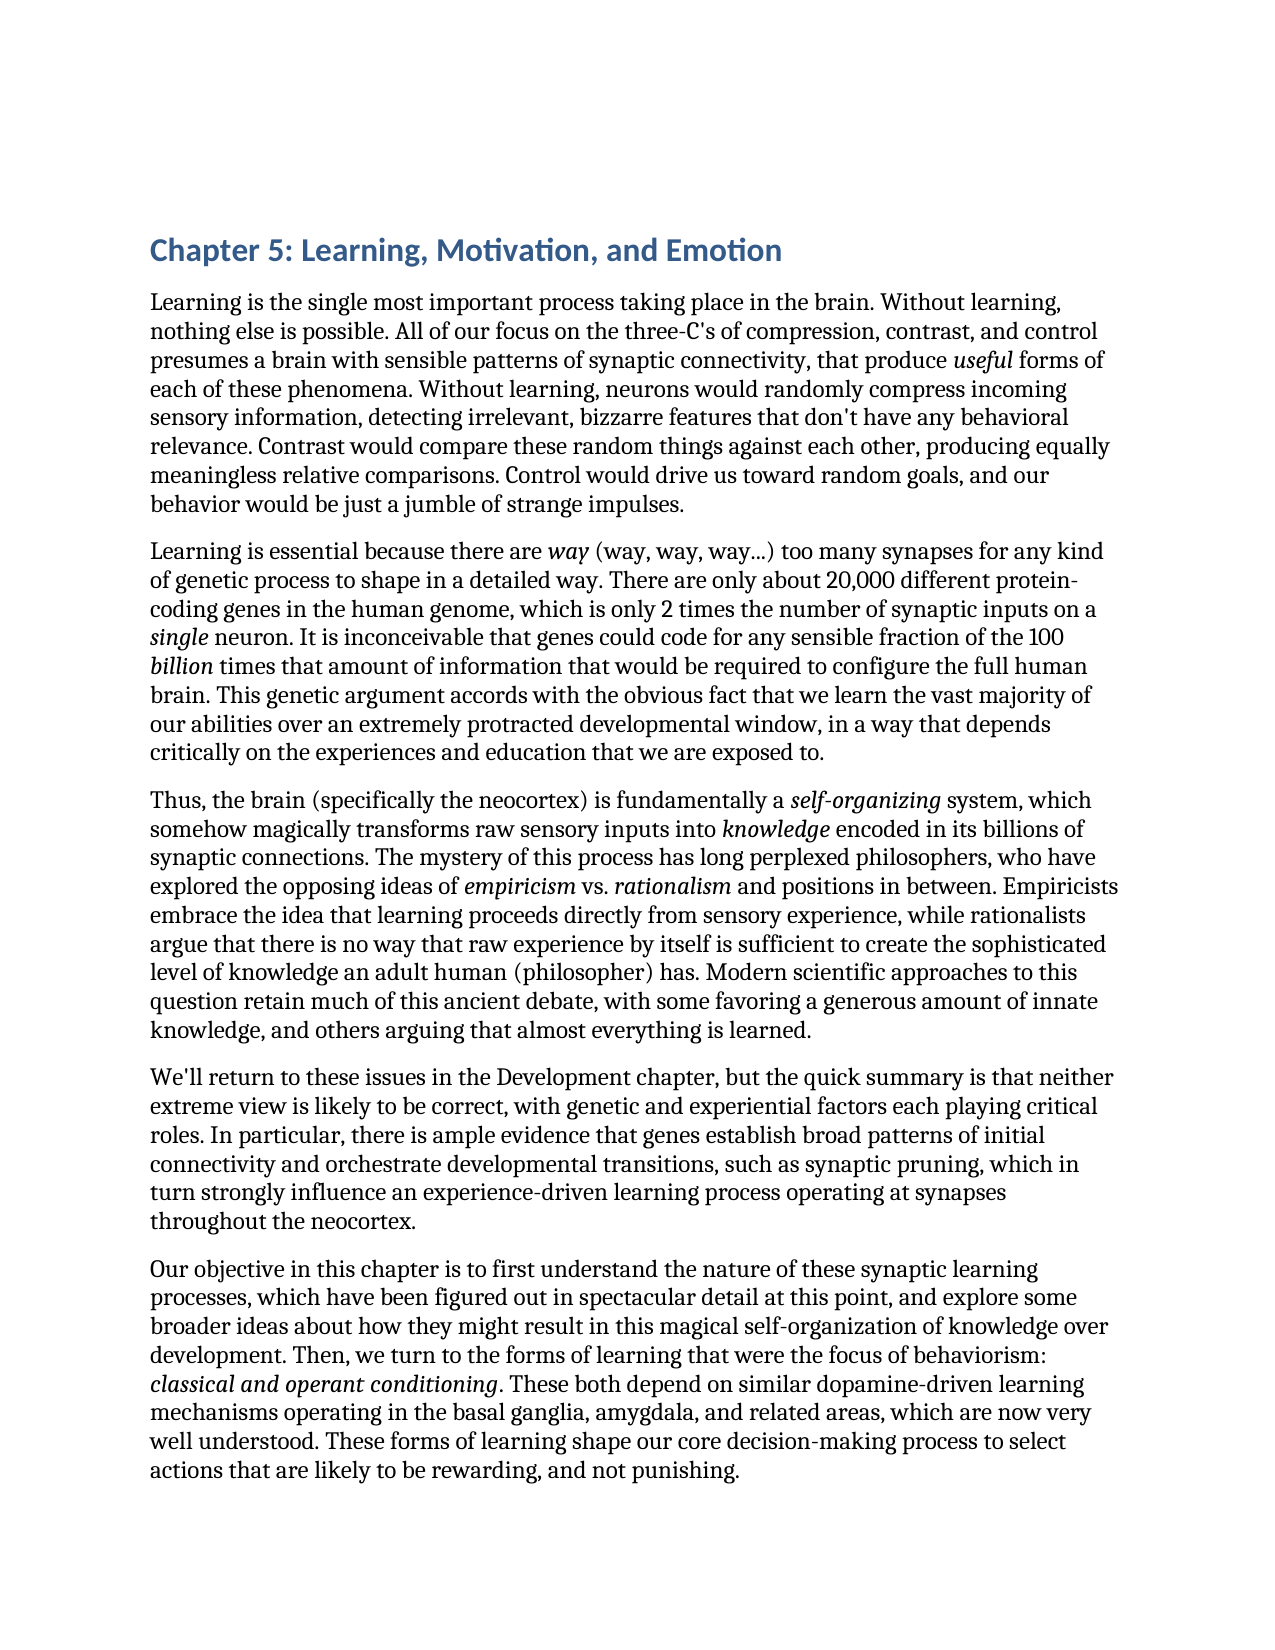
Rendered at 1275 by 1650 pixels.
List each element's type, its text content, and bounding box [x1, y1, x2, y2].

text We'll return to these issues in the Development chapter, but the quick summary is that neither extreme view is likely to be correct, with genetic and experiential factors each playing critical roles. In particular, there is ample evidence that genes establish broad patterns of initial connectivity and orchestrate developmental transitions, such as synaptic pruning, which in turn strongly influence an experience-driven learning process operating at synapses throughout the neocortex. [150, 1063, 1125, 1236]
text Our objective in this chapter is to first understand the nature of these synaptic learning processes, which have been figured out in spectacular detail at this point, and explore some broader ideas about how they might result in this magical self-organization of knowledge over development. Then, we turn to the forms of learning that were the focus of behaviorism: classical and operant conditioning. These both depend on similar dopamine-driven learning mechanisms operating in the basal ganglia, amygdala, and related areas, which are now very well understood. These forms of learning shape our core decision-making process to select actions that are likely to be rewarding, and not punishing. [150, 1254, 1125, 1484]
text Thus, the brain (specifically the neocortex) is fundamentally a self-organizing system, which somehow magically transforms raw sensory inputs into knowledge encoded in its billions of synaptic connections. The mystery of this process has long perplexed philosophers, who have explored the opposing ideas of empiricism vs. rationalism and positions in between. Empiricists embrace the idea that learning proceeds directly from sensory experience, while rationalists argue that there is no way that raw experience by itself is sufficient to create the sophisticated level of knowledge an adult human (philosopher) has. Modern scientific approaches to this question retain much of this ancient debate, with some favoring a generous amount of innate knowledge, and others arguing that almost everything is learned. [150, 786, 1125, 1044]
subtitle Chapter 5: Learning, Motivation, and Emotion [150, 229, 1125, 269]
text Learning is essential because there are way (way, way, way...) too many synapses for any kind of genetic process to shape in a detailed way. There are only about 20,000 different protein-coding genes in the human genome, which is only 2 times the number of synaptic inputs on a single neuron. It is inconceivable that genes could code for any sensible fraction of the 100 billion times that amount of information that would be required to configure the full human brain. This genetic argument accords with the obvious fact that we learn the vast majority of our abilities over an extremely protracted developmental window, in a way that depends critically on the experiences and education that we are exposed to. [150, 537, 1125, 767]
text Learning is the single most important process taking place in the brain. Without learning, nothing else is possible. All of our focus on the three-C's of compression, contrast, and control presumes a brain with sensible patterns of synaptic connectivity, that produce useful forms of each of these phenomena. Without learning, neurons would randomly compress incoming sensory information, detecting irrelevant, bizzarre features that don't have any behavioral relevance. Contrast would compare these random things against each other, producing equally meaningless relative comparisons. Control would drive us toward random goals, and our behavior would be just a jumble of strange impulses. [150, 288, 1125, 518]
